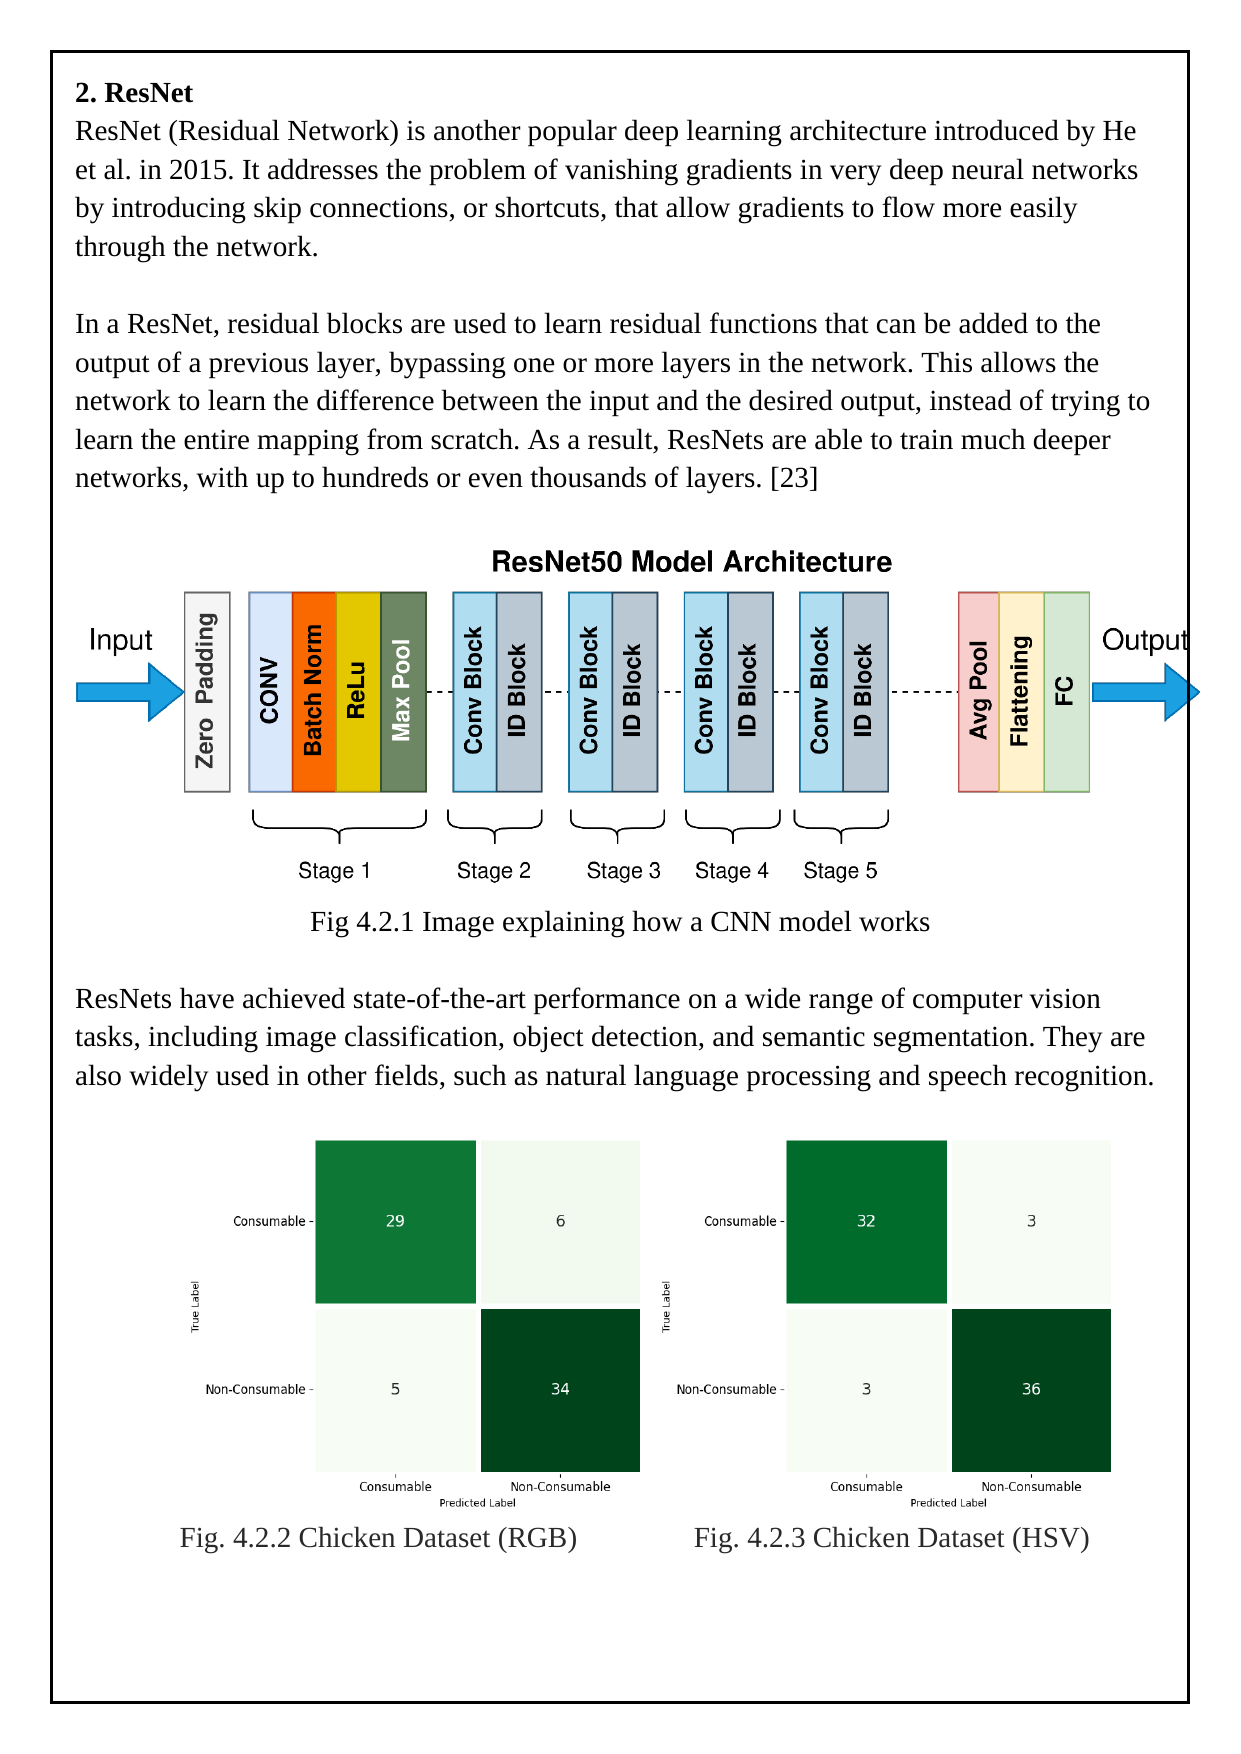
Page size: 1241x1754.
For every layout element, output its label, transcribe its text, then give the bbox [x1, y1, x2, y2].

text Fig 4.2.1 Image explaining how a CNN model works [75, 904, 1165, 937]
text Fig. 4.2.2 Chicken Dataset (RGB) Fig. 4.2.3 Chicken Dataset (HSV) [75, 1520, 1165, 1553]
text 2. ResNet [75, 75, 1165, 108]
picture [655, 1136, 1120, 1515]
text ResNets have achieved state-of-the-art performance on a wide range of computer vision tasks, including image classification, object detection, and semantic segmentation. They are also widely used in other fields, such as natural language processing and speech recognition. [75, 981, 1165, 1092]
picture [184, 1135, 649, 1515]
text In a ResNet, residual blocks are used to learn residual functions that can be added to the output of a previous layer, bypassing one or more layers in the network. This allows the network to learn the difference between the input and the desired output, instead of trying to learn the entire mapping from scratch. As a result, ResNets are able to train much deeper networks, with up to hundreds or even thousands of layers. [23] [75, 306, 1165, 494]
picture [75, 537, 1187, 901]
text ResNet (Residual Network) is another popular deep learning architecture introduced by He et al. in 2015. It addresses the problem of vanishing gradients in very deep neural networks by introducing skip connections, or shortcuts, that allow gradients to flow more easily through the network. [75, 113, 1165, 263]
picture [1190, 537, 1200, 901]
